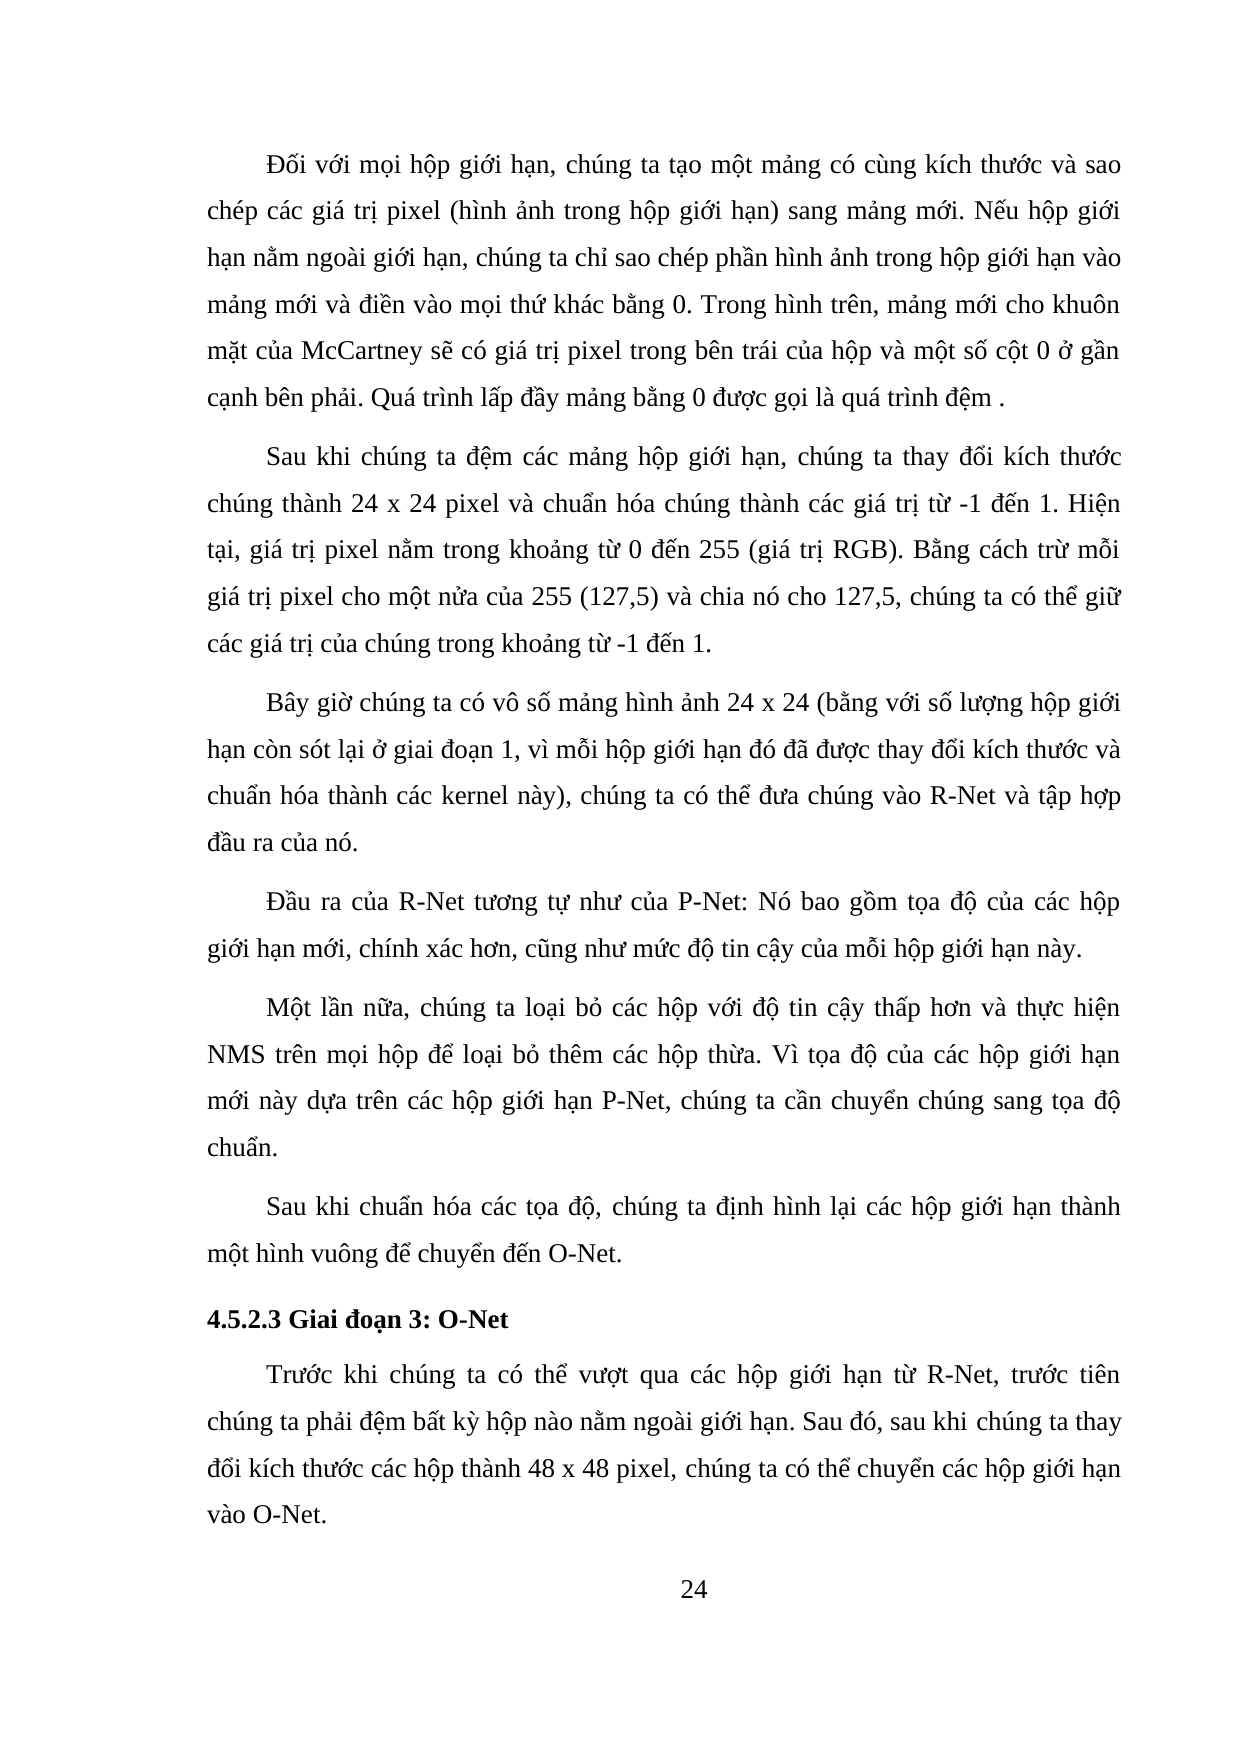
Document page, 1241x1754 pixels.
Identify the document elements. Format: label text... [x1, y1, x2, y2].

text Sau khi chuẩn hóa các tọa độ, chúng ta định hình lại các hộp giới hạn thành một hình vuông để chuyển đến O-Net. [207, 1190, 1122, 1268]
subtitle Giai đoạn 3: O-Net [207, 1308, 1122, 1333]
text Đầu ra của R-Net tương tự như của P-Net: Nó bao gồm tọa độ của các hộp giới hạn mới, chính xác hơn, cũng như mức độ tin cậy của mỗi hộp giới hạn này. [207, 885, 1122, 963]
text Bây giờ chúng ta có vô số mảng hình ảnh 24 x 24 (bằng với số lượng hộp giới hạn còn sót lại ở giai đoạn 1, vì mỗi hộp giới hạn đó đã được thay đổi kích thước và chuẩn hóa thành các kernel này), chúng ta có thể đưa chúng vào R-Net và tập hợp đầu ra của nó. [207, 686, 1122, 857]
text Một lần nữa, chúng ta loại bỏ các hộp với độ tin cậy thấp hơn và thực hiện NMS trên mọi hộp để loại bỏ thêm các hộp thừa. Vì tọa độ của các hộp giới hạn mới này dựa trên các hộp giới hạn P-Net, chúng ta cần chuyển chúng sang tọa độ chuẩn. [207, 991, 1122, 1162]
text Trước khi chúng ta có thể vượt qua các hộp giới hạn từ R-Net, trước tiên chúng ta phải đệm bất kỳ hộp nào nằm ngoài giới hạn. Sau đó, sau khi chúng ta thay đổi kích thước các hộp thành 48 x 48 pixel, chúng ta có thể chuyển các hộp giới hạn vào O-Net. [207, 1358, 1122, 1530]
text Đối với mọi hộp giới hạn, chúng ta tạo một mảng có cùng kích thước và sao chép các giá trị pixel (hình ảnh trong hộp giới hạn) sang mảng mới. Nếu hộp giới hạn nằm ngoài giới hạn, chúng ta chỉ sao chép phần hình ảnh trong hộp giới hạn vào mảng mới và điền vào mọi thứ khác bằng 0. Trong hình trên, mảng mới cho khuôn mặt của McCartney sẽ có giá trị pixel trong bên trái của hộp và một số cột 0 ở gần cạnh bên phải. Quá trình lấp đầy mảng bằng 0 được gọi là quá trình đệm . [207, 148, 1122, 412]
text Sau khi chúng ta đệm các mảng hộp giới hạn, chúng ta thay đổi kích thước chúng thành 24 x 24 pixel và chuẩn hóa chúng thành các giá trị từ -1 đến 1. Hiện tại, giá trị pixel nằm trong khoảng từ 0 đến 255 (giá trị RGB). Bằng cách trừ mỗi giá trị pixel cho một nửa của 255 (127,5) và chia nó cho 127,5, chúng ta có thể giữ các giá trị của chúng trong khoảng từ -1 đến 1. [207, 440, 1122, 658]
